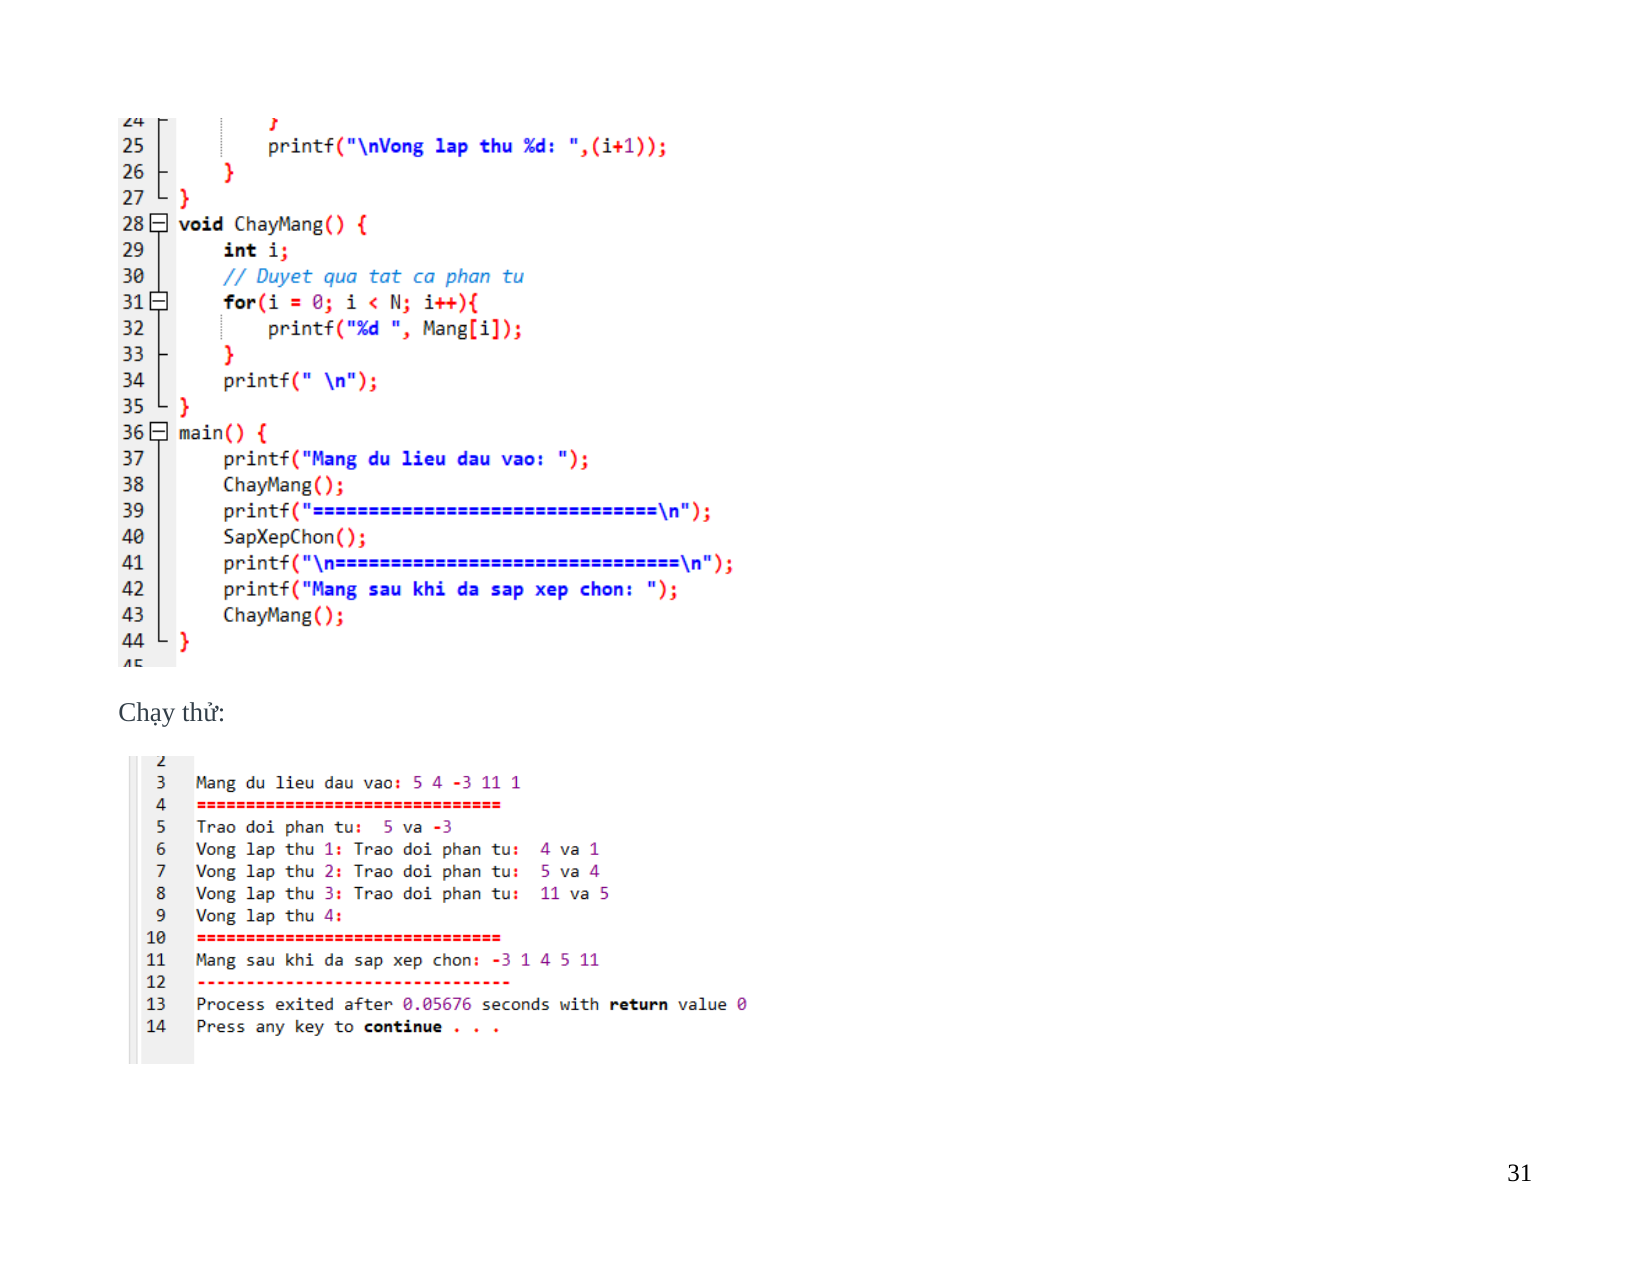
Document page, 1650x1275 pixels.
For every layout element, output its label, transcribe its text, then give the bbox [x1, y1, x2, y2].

picture [118, 118, 1354, 667]
picture [118, 756, 869, 1064]
text Chạy thử: [118, 696, 1532, 727]
